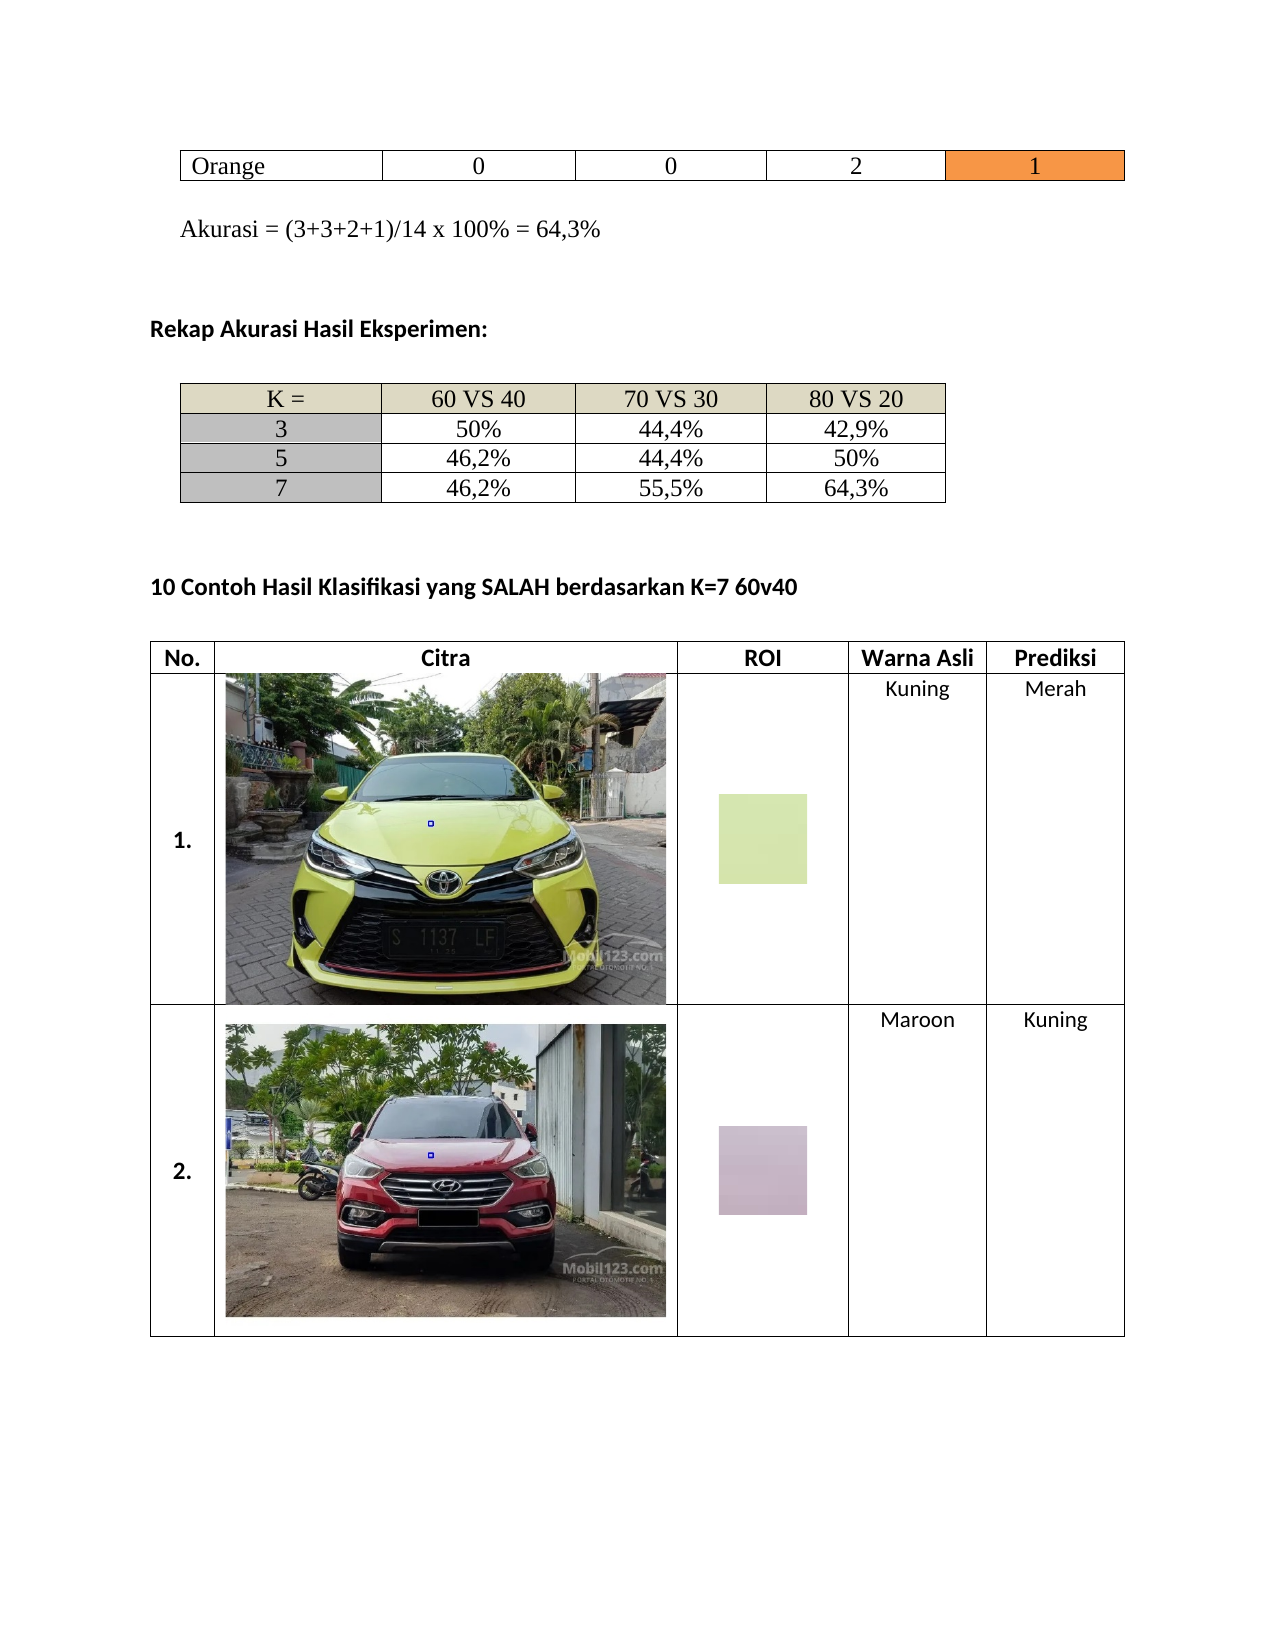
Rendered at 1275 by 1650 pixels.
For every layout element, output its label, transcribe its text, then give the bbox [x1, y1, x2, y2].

text 10 Contoh Hasil Klasifikasi yang SALAH berdasarkan K=7 60v40 [150, 571, 1125, 602]
table_cell 1 [946, 151, 1124, 180]
table_cell 42,9% [767, 414, 945, 442]
table_cell 46,2% [382, 473, 575, 502]
table_header 80 VS 20 [767, 384, 945, 413]
table_cell 0 [383, 151, 575, 180]
table_header No. [151, 642, 214, 673]
table_cell 50% [382, 414, 575, 442]
table_cell [215, 674, 225, 1004]
table_header Prediksi [987, 642, 1124, 673]
table_cell [667, 674, 677, 1004]
table_cell 7 [181, 473, 381, 502]
table_header 60 VS 40 [382, 384, 575, 413]
picture [225, 673, 667, 1336]
table_cell 46,2% [382, 444, 575, 472]
list Akurasi = (3+3+2+1)/14 x 100% = 64,3% [179, 214, 1125, 243]
table_header 70 VS 30 [576, 384, 766, 413]
table_cell 0 [576, 151, 766, 180]
table_header K = [181, 384, 381, 413]
table_cell [678, 674, 848, 1004]
table_cell Maroon [849, 1005, 986, 1336]
table_cell 50% [767, 444, 945, 472]
table_cell 3 [181, 414, 381, 442]
table_header ROI [678, 642, 848, 673]
table_cell Merah [987, 674, 1124, 1004]
table_cell [667, 1005, 677, 1336]
table_header Warna Asli [849, 642, 986, 673]
table_cell 64,3% [767, 473, 945, 502]
table_cell [215, 1005, 225, 1336]
table_cell 44,4% [576, 444, 766, 472]
table_cell Kuning [987, 1005, 1124, 1336]
table_cell 2. [151, 1005, 214, 1336]
table_header Citra [215, 642, 677, 673]
text Rekap Akurasi Hasil Eksperimen: [150, 313, 1125, 343]
table_cell Kuning [849, 674, 986, 1004]
table_cell 44,4% [576, 414, 766, 442]
table_cell [678, 1005, 848, 1336]
table_cell 55,5% [576, 473, 766, 502]
picture [718, 1126, 808, 1215]
table_cell 1. [151, 674, 214, 1004]
table_cell 5 [181, 444, 381, 472]
picture [718, 794, 808, 884]
table_cell Orange [181, 151, 382, 180]
table_cell 2 [767, 151, 945, 180]
